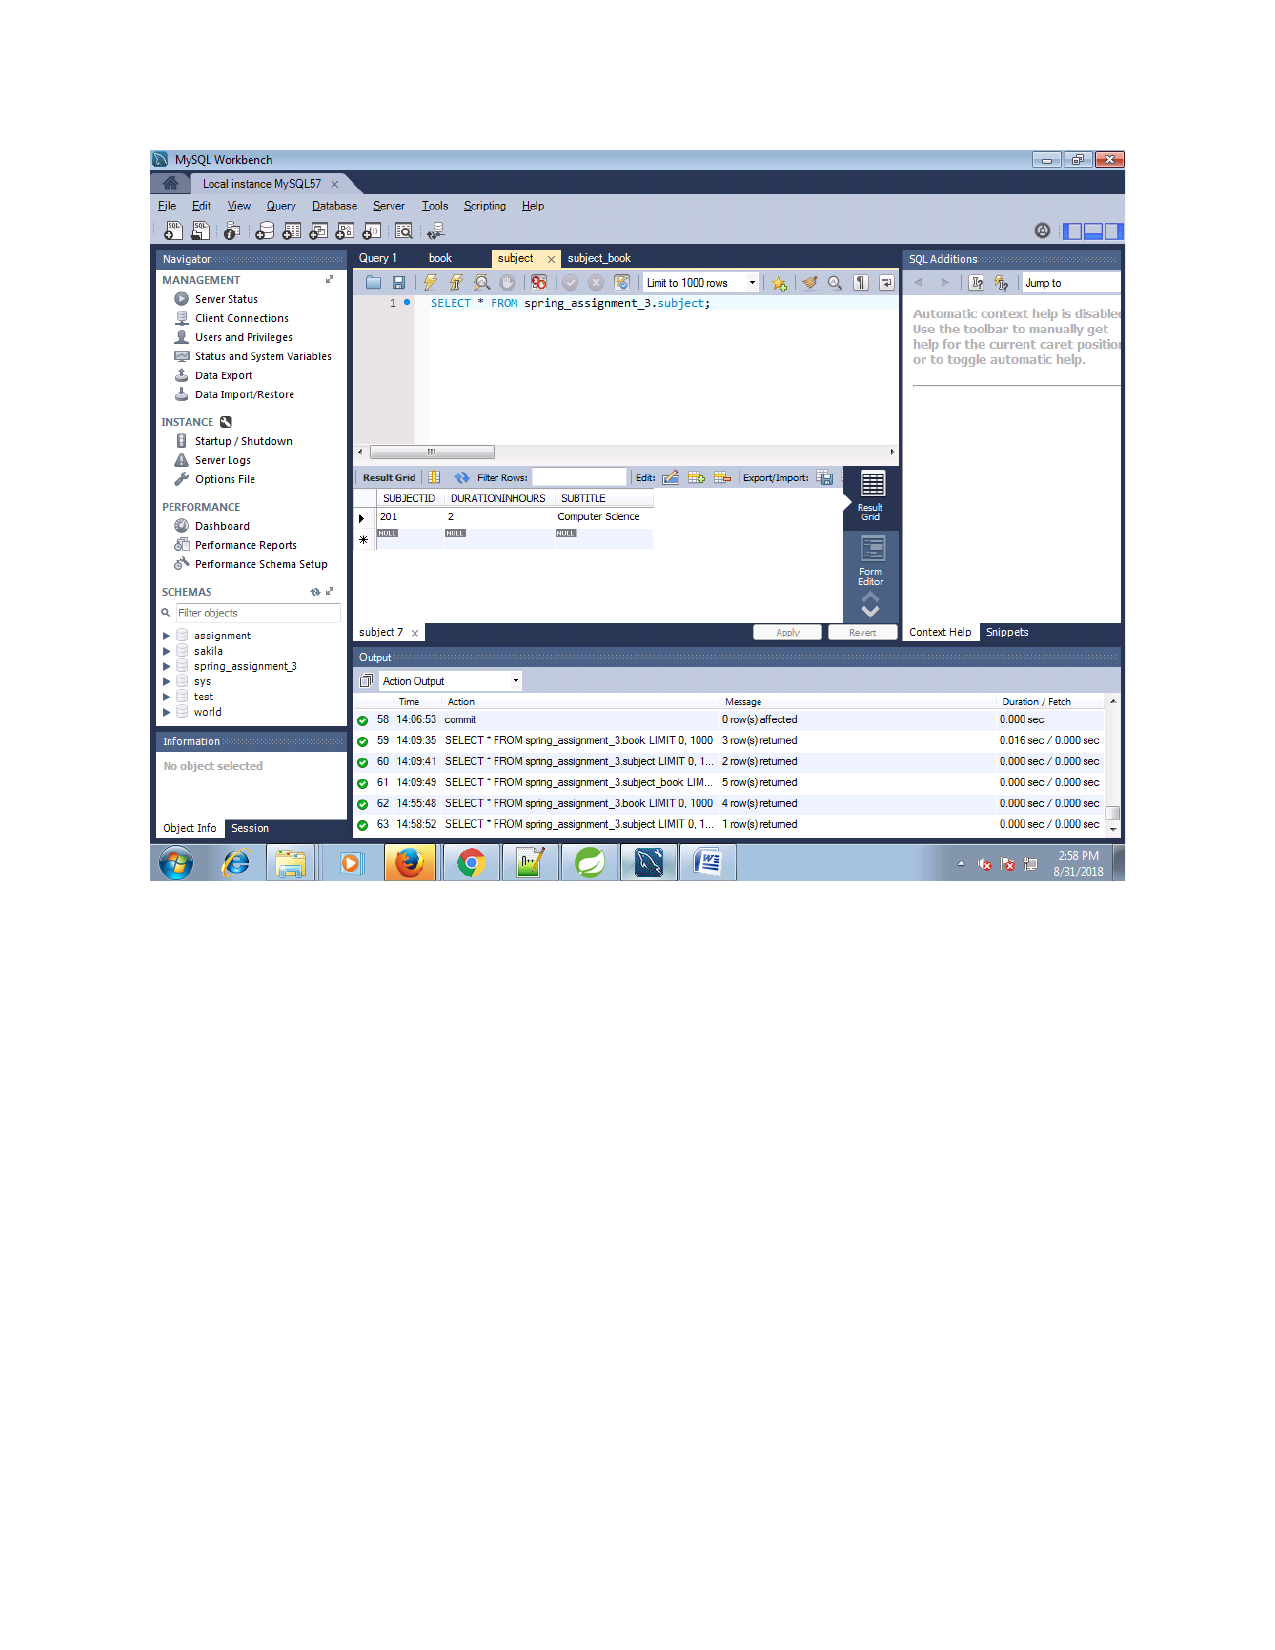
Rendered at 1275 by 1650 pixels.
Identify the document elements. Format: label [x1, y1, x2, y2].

picture [150, 150, 1125, 881]
